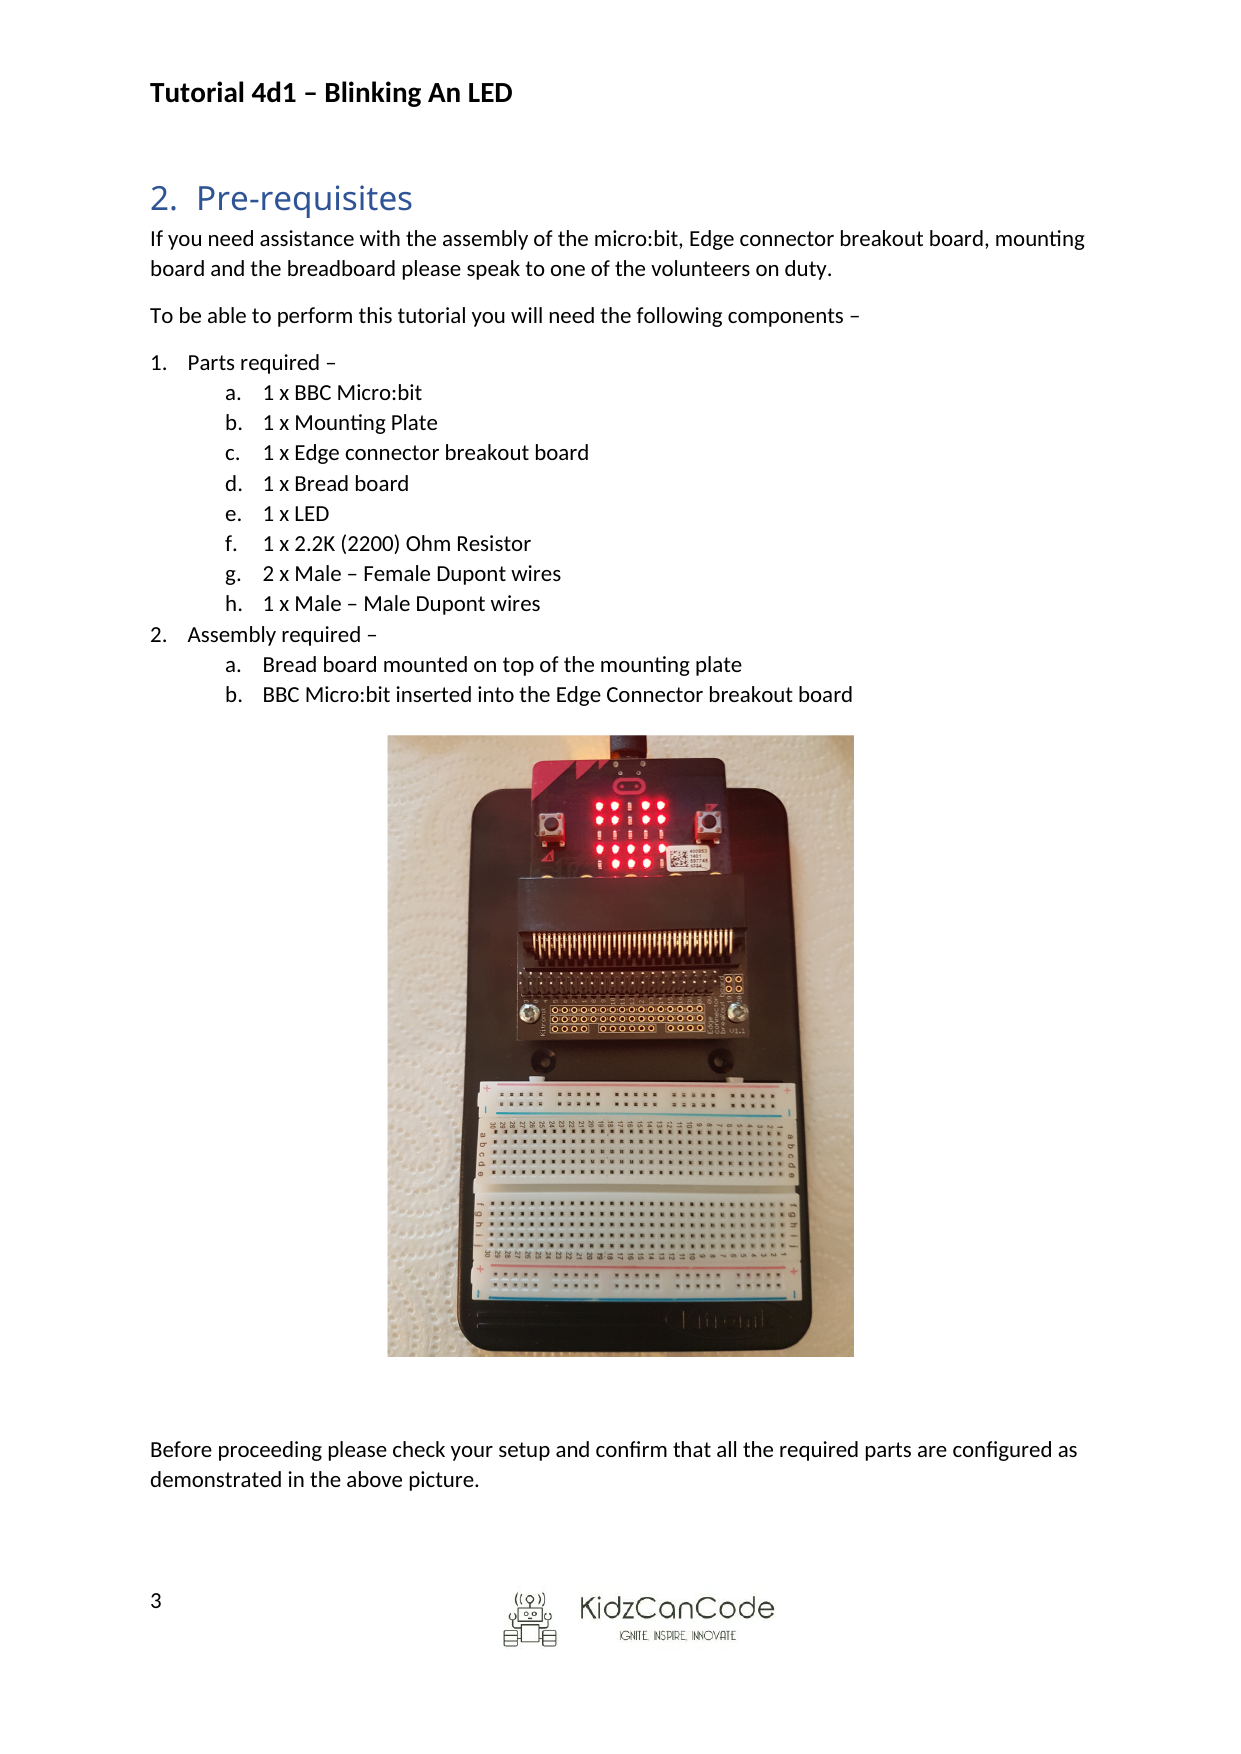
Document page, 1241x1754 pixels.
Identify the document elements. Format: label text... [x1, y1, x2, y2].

list 2 x Male – Female Dupont wires [225, 559, 1090, 587]
list Bread board mounted on top of the mounting plate [225, 650, 1090, 678]
list 1 x Bread board [225, 469, 1090, 497]
list 1 x BBC Micro:bit [225, 378, 1090, 406]
list 1 x Male – Male Dupont wires [225, 589, 1090, 618]
list 1 x LED [225, 499, 1090, 527]
text If you need assistance with the assembly of the micro:bit, Edge connector breakout board, mounting board and the breadboard please speak to one of the volunteers on duty. [150, 224, 1090, 282]
list 1 x Edge connector breakout board [225, 438, 1090, 467]
picture [388, 736, 854, 1356]
list Assembly required – [150, 620, 1090, 648]
subtitle Pre-requisites [150, 175, 1090, 220]
text To be able to perform this tutorial you will need the following components – [150, 301, 1090, 329]
picture [497, 1586, 781, 1653]
list Parts required – [150, 348, 1090, 376]
text Before proceeding please check your setup and confirm that all the required parts are configured as demonstrated in the above picture. [150, 1435, 1090, 1493]
list 1 x Mounting Plate [225, 408, 1090, 436]
list 1 x 2.2K (2200) Ohm Resistor [225, 529, 1090, 557]
list BBC Micro:bit inserted into the Edge Connector breakout board [225, 680, 1090, 708]
